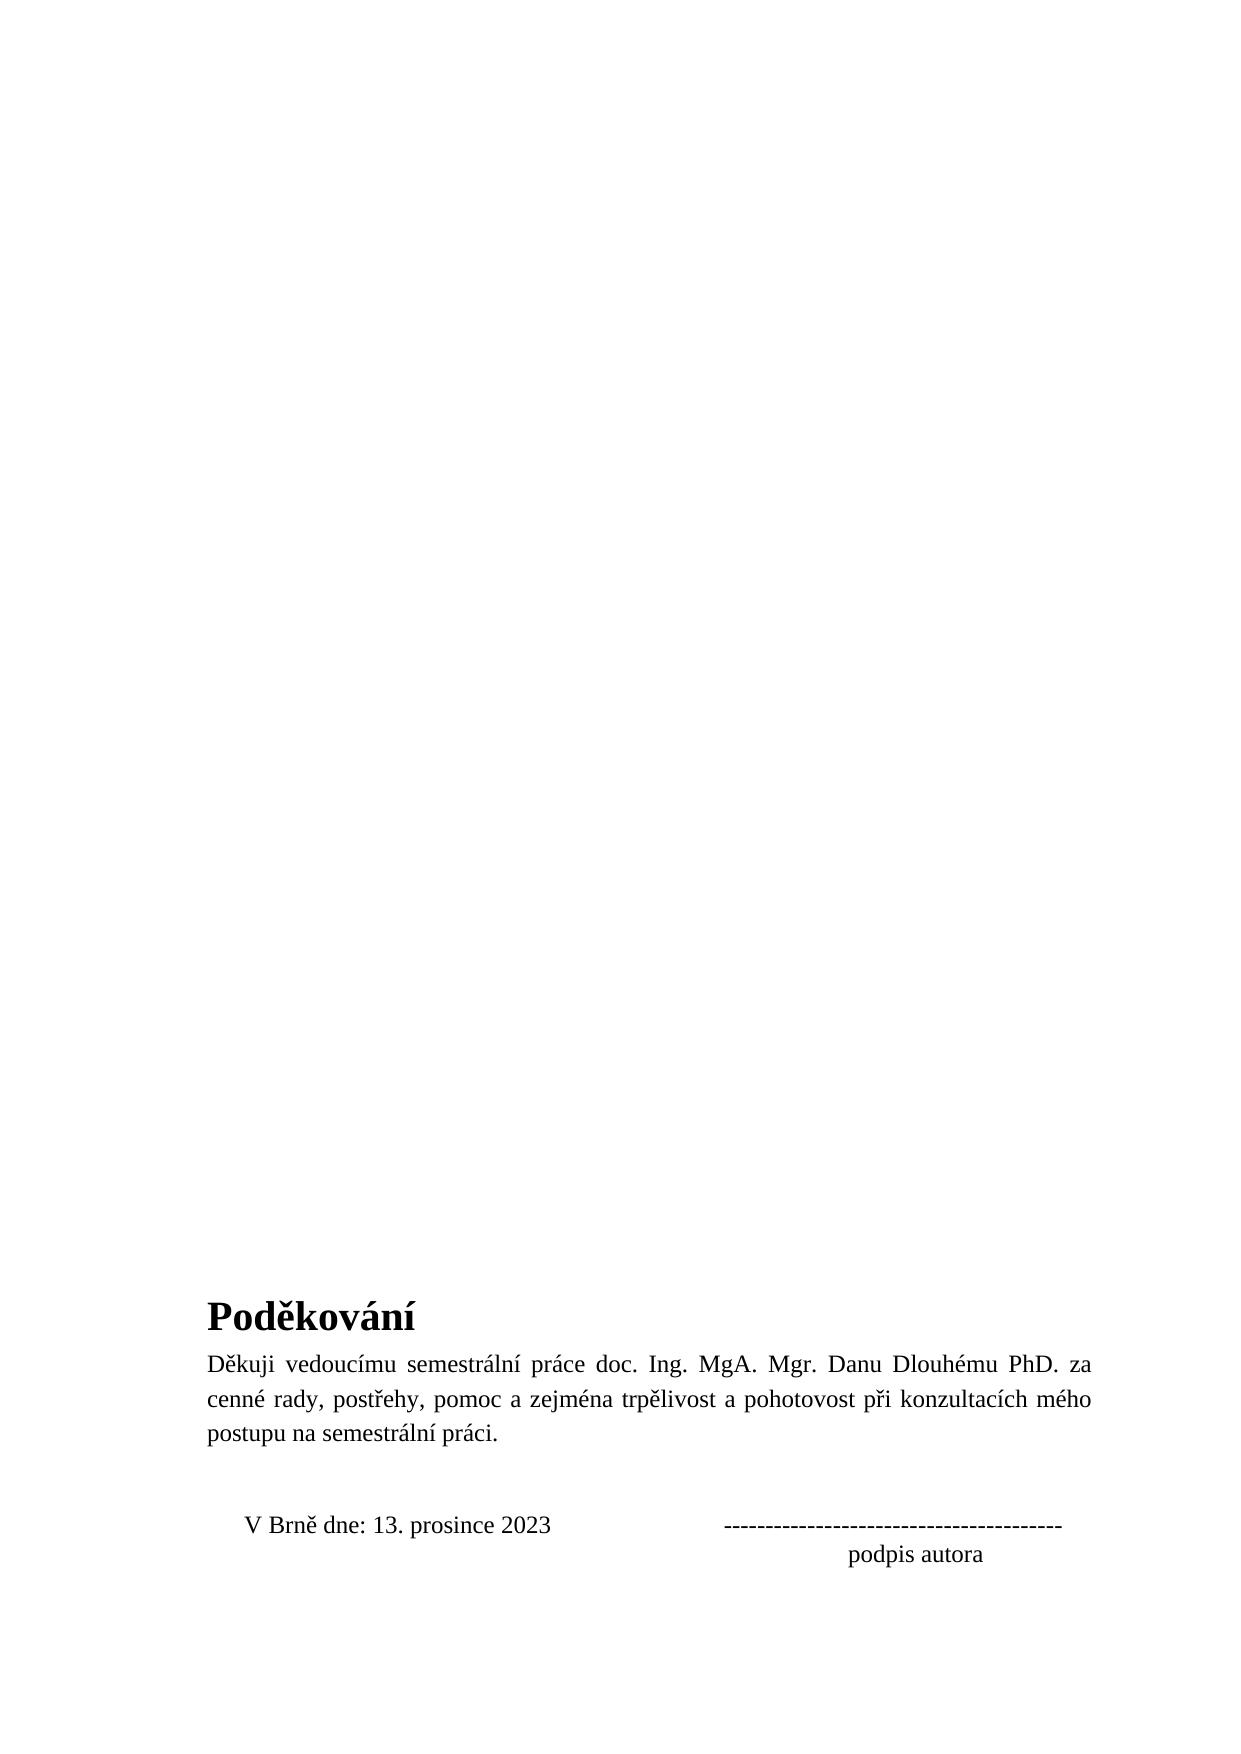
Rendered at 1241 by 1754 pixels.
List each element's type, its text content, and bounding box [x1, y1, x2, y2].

text Děkuji vedoucímu semestrální práce doc. Ing. MgA. Mgr. Danu Dlouhému PhD. za cenné rady, postřehy, pomoc a zejména trpělivost a pohotovost při konzultacích mého postupu na semestrální práci. [207, 1349, 1092, 1447]
text Poděkování [207, 1292, 1092, 1340]
text podpis autora [244, 1539, 1092, 1568]
text V Brně dne: 13. prosince 2023 [244, 1510, 1092, 1539]
